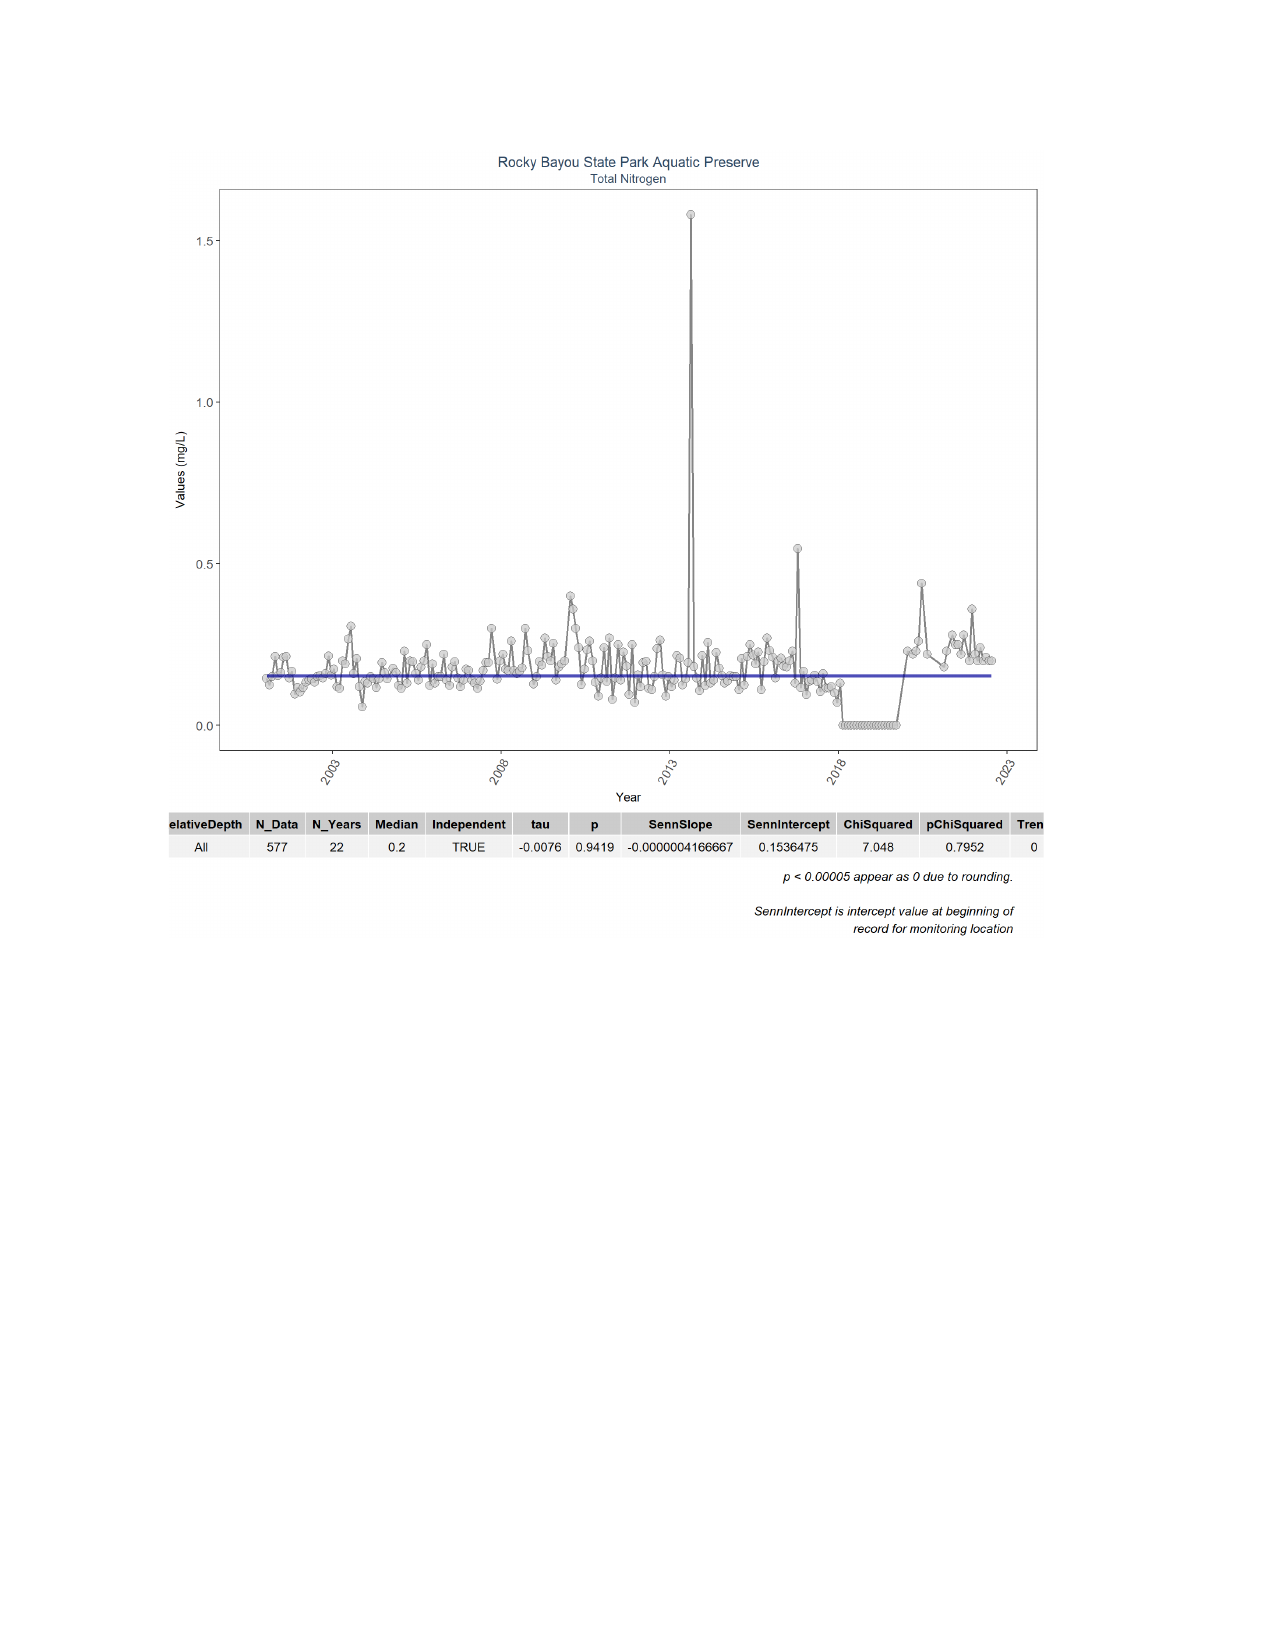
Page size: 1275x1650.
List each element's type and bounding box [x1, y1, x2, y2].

picture [168, 150, 1044, 938]
